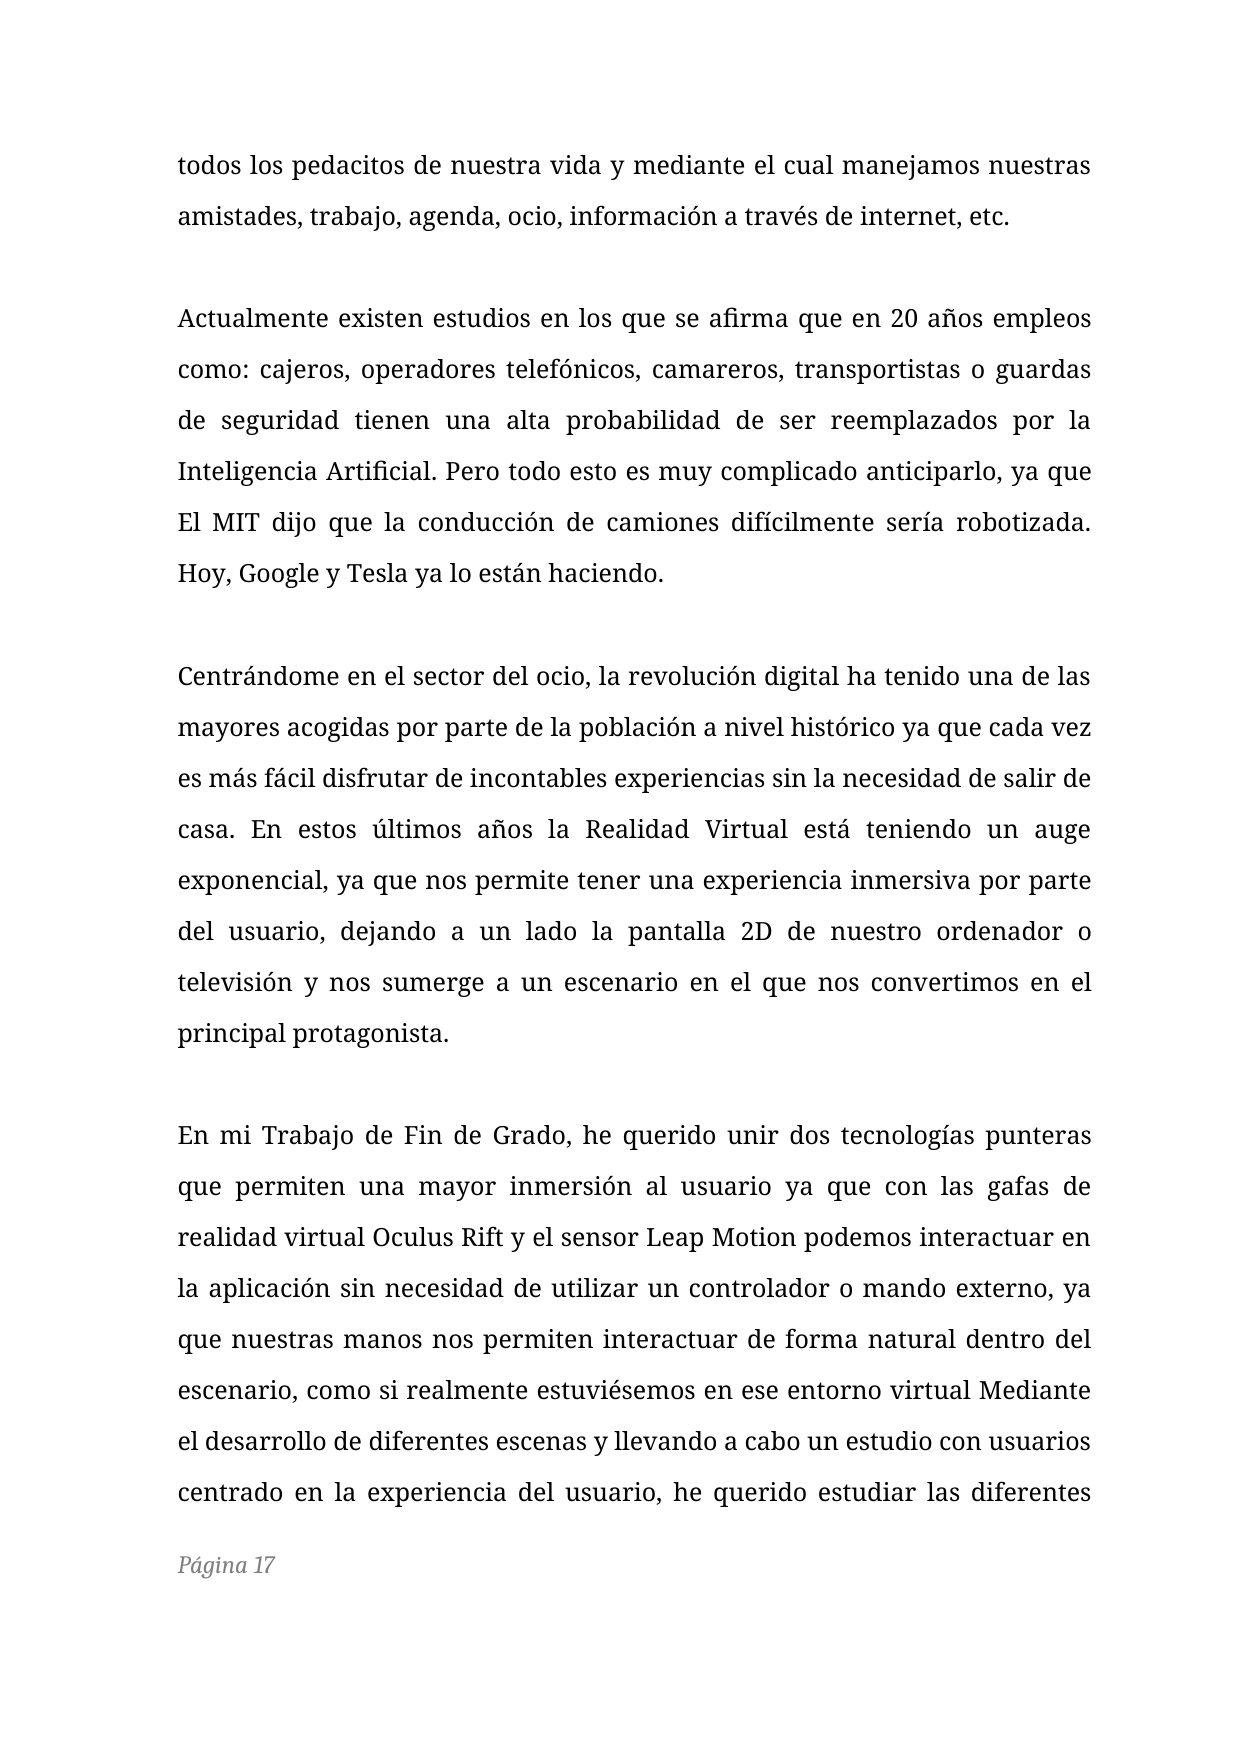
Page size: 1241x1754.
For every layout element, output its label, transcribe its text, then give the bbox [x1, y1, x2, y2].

text Centrándome en el sector del ocio, la revolución digital ha tenido una de las mayores acogidas por parte de la población a nivel histórico ya que cada vez es más fácil disfrutar de incontables experiencias sin la necesidad de salir de casa. En estos últimos años la Realidad Virtual está teniendo un auge exponencial, ya que nos permite tener una experiencia inmersiva por parte del usuario, dejando a un lado la pantalla 2D de nuestro ordenador o televisión y nos sumerge a un escenario en el que nos convertimos en el principal protagonista. [177, 658, 1092, 1049]
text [177, 148, 1092, 233]
text Actualmente existen estudios en los que se afirma que en 20 años empleos como: cajeros, operadores telefónicos, camareros, transportistas o guardas de seguridad tienen una alta probabilidad de ser reemplazados por la Inteligencia Artificial. Pero todo esto es muy complicado anticiparlo, ya que El MIT dijo que la conducción de camiones difícilmente sería robotizada. Hoy, Google y Tesla ya lo están haciendo. [177, 301, 1092, 590]
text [177, 1117, 1092, 1509]
